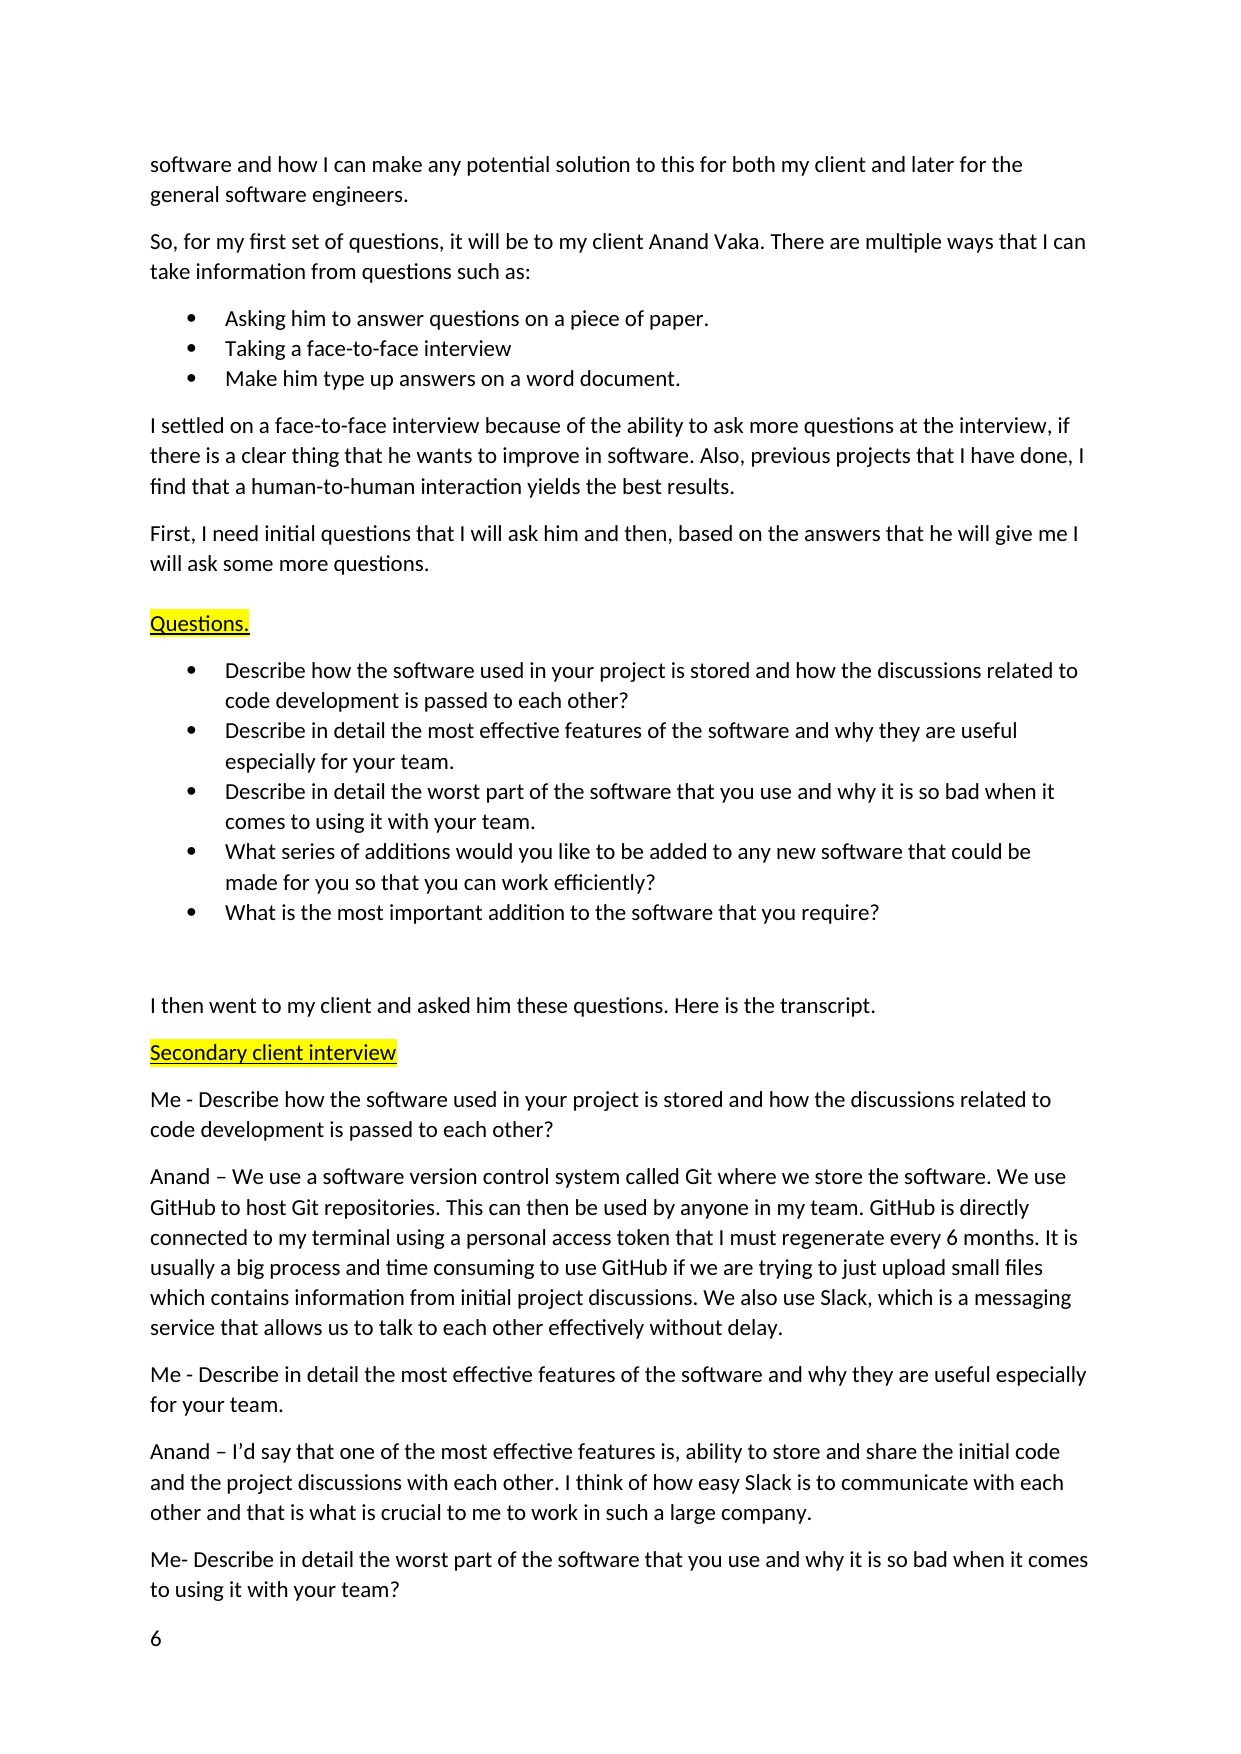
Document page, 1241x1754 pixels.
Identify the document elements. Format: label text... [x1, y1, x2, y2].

list Describe in detail the worst part of the software that you use and why it is so bad when it comes to using it with your team. [187, 777, 1090, 835]
list Describe in detail the most effective features of the software and why they are useful especially for your team. [187, 717, 1090, 775]
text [150, 150, 1090, 208]
list Make him type up answers on a word document. [187, 364, 1090, 393]
list What is the most important addition to the software that you require? [187, 898, 1090, 926]
text Me- Describe in detail the worst part of the software that you use and why it is so bad when it comes to using it with your team? [150, 1545, 1090, 1603]
text Anand – I’d say that one of the most effective features is, ability to store and share the initial code and the project discussions with each other. I think of how easy Slack is to communicate with each other and that is what is crucial to me to work in such a large company. [150, 1437, 1090, 1526]
text Secondary client interview [150, 1038, 1090, 1067]
text First, I need initial questions that I will ask him and then, based on the answers that he will give me I will ask some more questions. Questions. [150, 519, 1090, 637]
text Anand – We use a software version control system called Git where we store the software. We use GitHub to host Git repositories. This can then be used by anyone in my team. GitHub is directly connected to my terminal using a personal access token that I must regenerate every 6 months. It is usually a big process and time consuming to use GitHub if we are trying to just upload small files which contains information from initial project discussions. We also use Slack, which is a messaging service that allows us to talk to each other effectively without delay. [150, 1162, 1090, 1342]
text Me - Describe how the software used in your project is stored and how the discussions related to code development is passed to each other? [150, 1085, 1090, 1144]
text I then went to my client and asked him these questions. Here is the transcript. [150, 992, 1090, 1020]
list Asking him to answer questions on a piece of paper. [187, 304, 1090, 332]
text Me - Describe in detail the most effective features of the software and why they are useful especially for your team. [150, 1360, 1090, 1419]
list What series of additions would you like to be added to any new software that could be made for you so that you can work efficiently? [187, 837, 1090, 896]
list Describe how the software used in your project is stored and how the discussions related to code development is passed to each other? [187, 656, 1090, 714]
text I settled on a face-to-face interview because of the ability to ask more questions at the interview, if there is a clear thing that he wants to improve in software. Also, previous projects that I have done, I find that a human-to-human interaction yields the best results. [150, 411, 1090, 500]
list Taking a face-to-face interview [187, 334, 1090, 362]
text So, for my first set of questions, it will be to my client Anand Vaka. There are multiple ways that I can take information from questions such as: [150, 227, 1090, 285]
